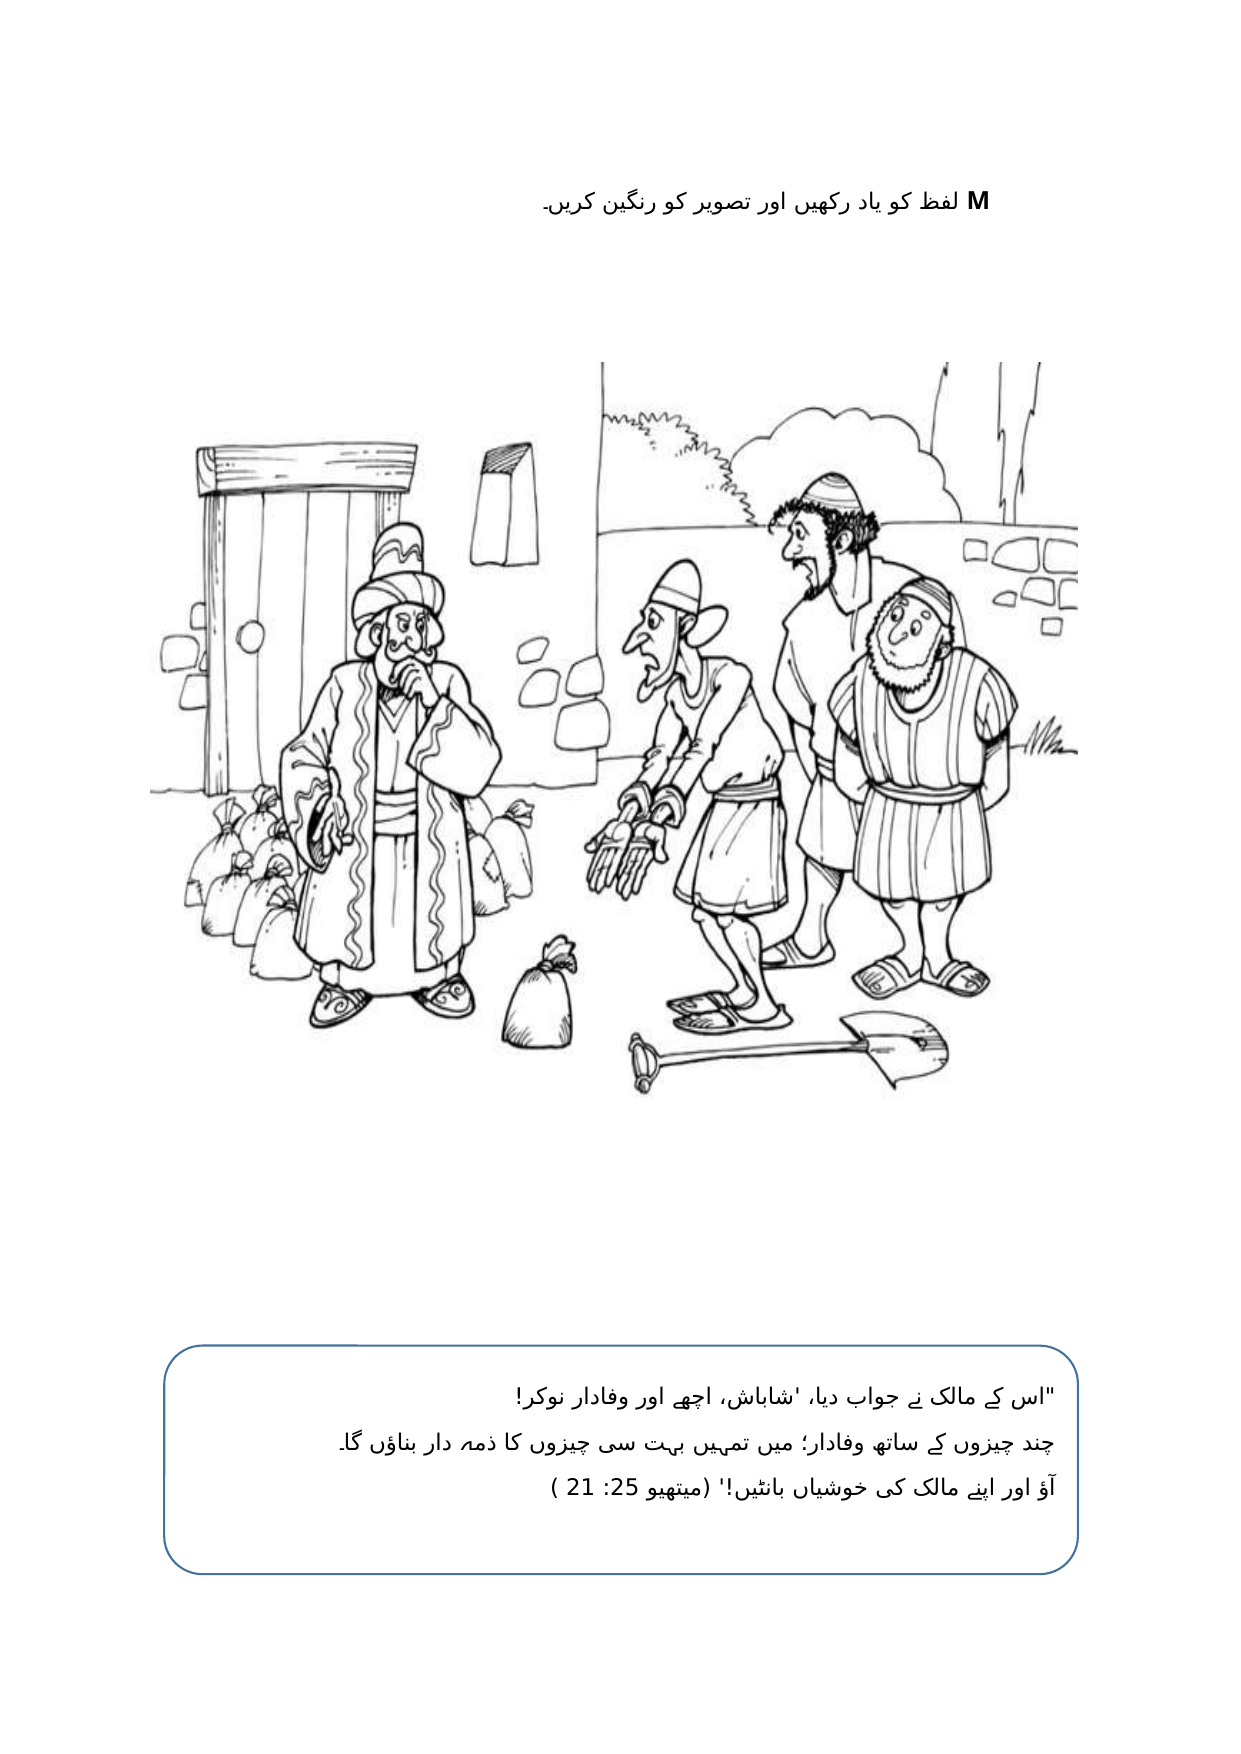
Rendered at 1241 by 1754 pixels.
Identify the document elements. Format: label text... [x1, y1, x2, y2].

text چند چیزوں کے ساتھ وفادار؛ میں تمہیں بہت سی چیزوں کا ذمہ دار بناؤں گا۔ [150, 1429, 1090, 1455]
text آؤ اور اپنے مالک کی خوشیاں بانٹیں!' (میتھیو 25: 21 ) [150, 1474, 1090, 1501]
picture [150, 362, 1078, 1167]
text M لفظ کو یاد رکھیں اور تصویر کو رنگین کریں۔ [150, 177, 1090, 224]
text "اس کے مالک نے جواب دیا، 'شاباش، اچھے اور وفادار نوکر! [150, 1383, 1090, 1410]
